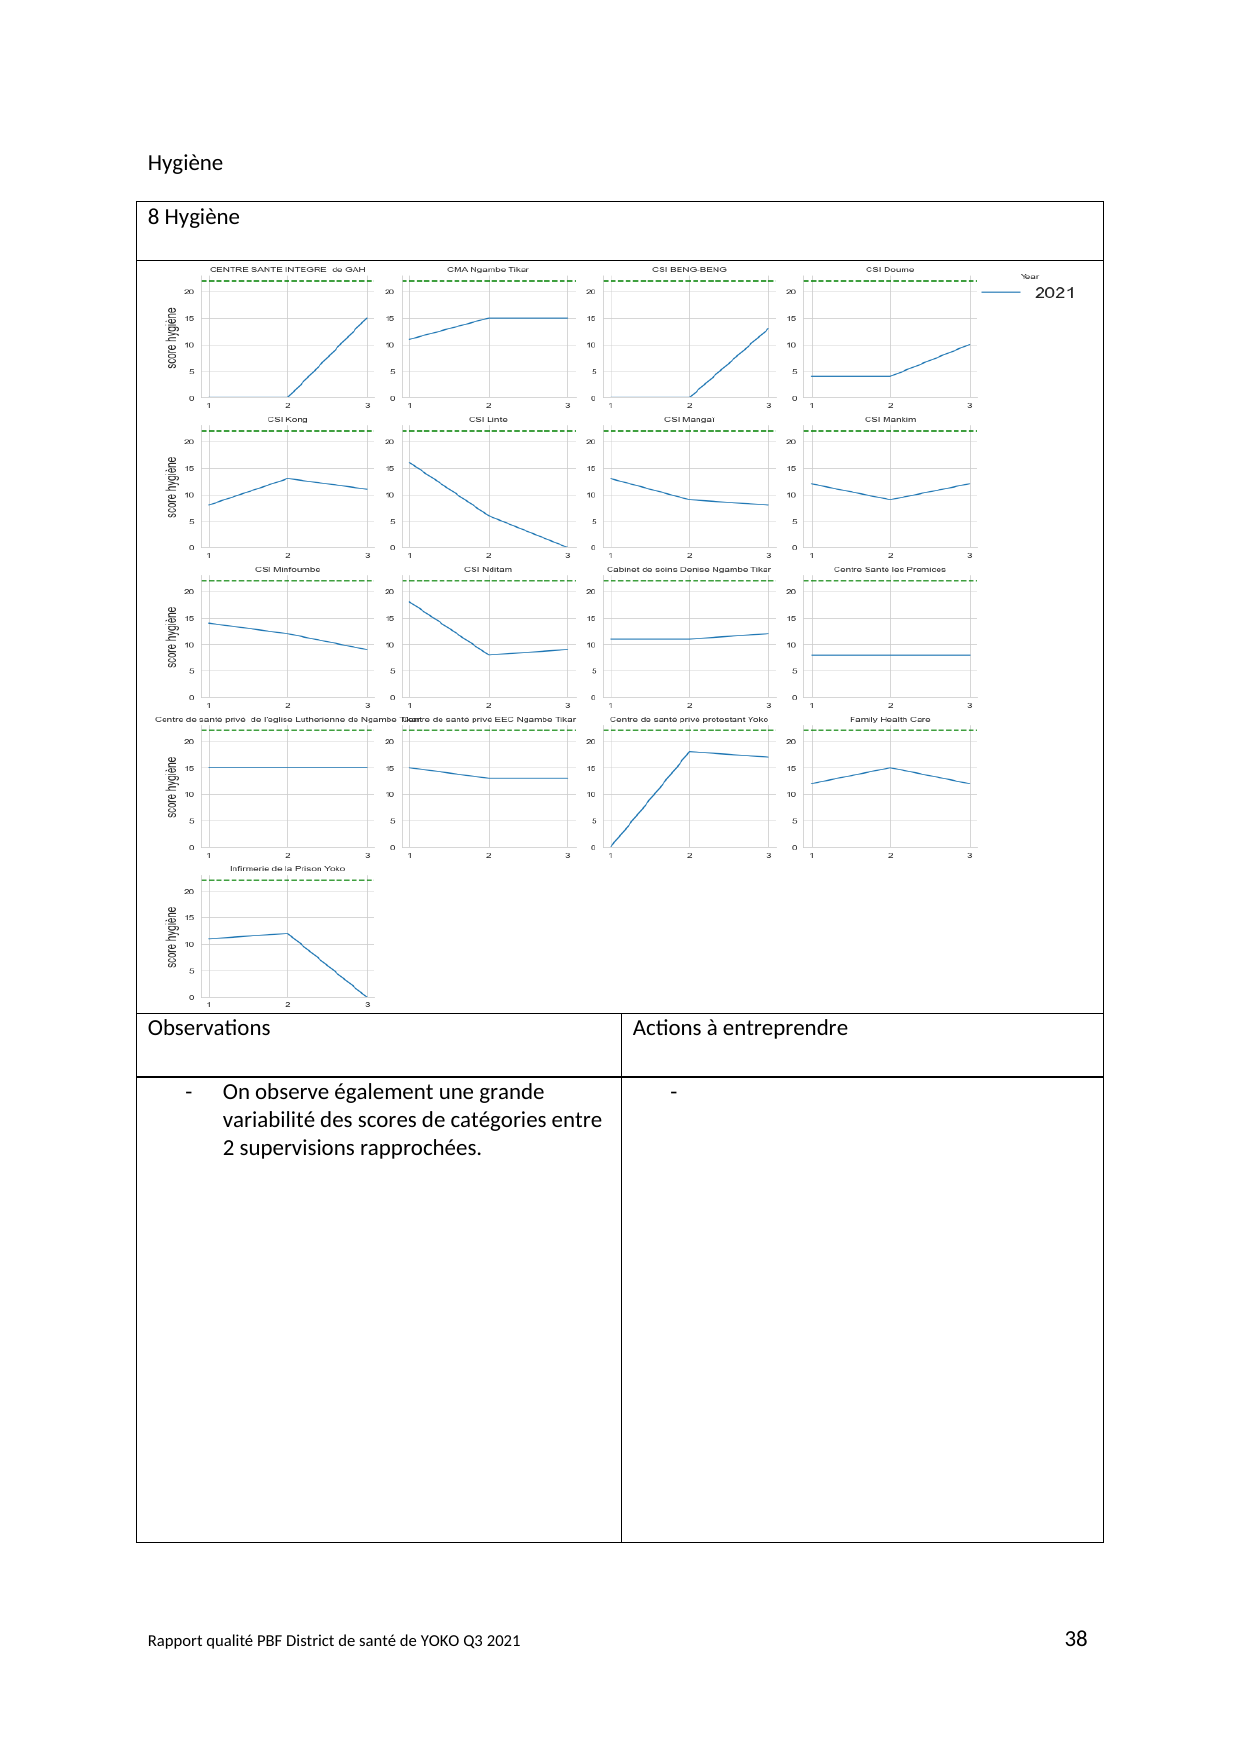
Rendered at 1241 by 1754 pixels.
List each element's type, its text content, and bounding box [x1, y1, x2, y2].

table_cell Observations [137, 1014, 621, 1076]
text Hygiène [148, 148, 1092, 176]
table_cell On observe également une grande variabilité des scores de catégories entre 2 supervisions rapprochées. [137, 1078, 621, 1542]
table_cell [137, 261, 148, 1012]
table_cell Actions à entreprendre [622, 1014, 1103, 1076]
table_header 8 Hygiène [137, 202, 1103, 260]
picture [148, 261, 1093, 1013]
table_cell [1093, 261, 1103, 1012]
table_cell [622, 1078, 1103, 1542]
